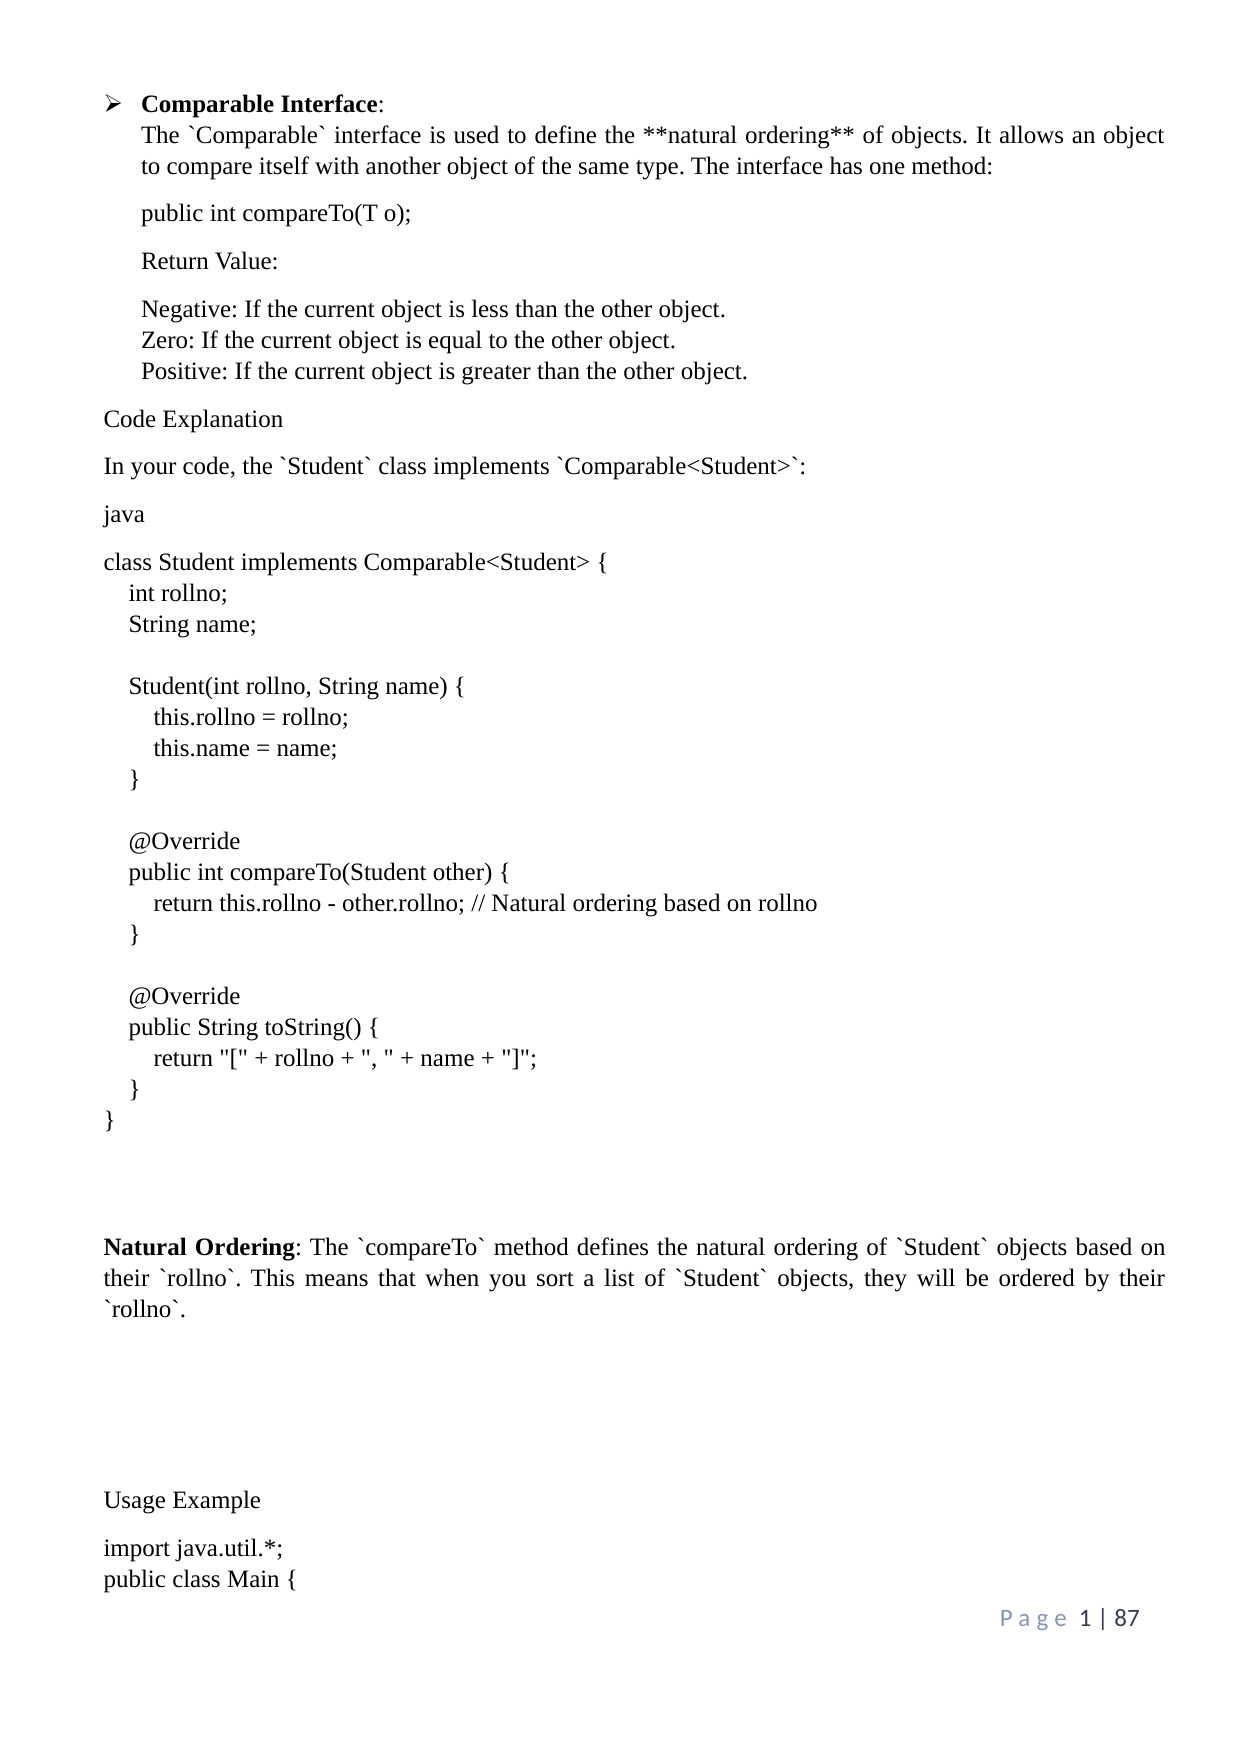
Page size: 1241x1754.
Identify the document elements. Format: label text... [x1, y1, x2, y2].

text @Override [103, 826, 1166, 855]
text } [103, 919, 1166, 948]
text class Student implements Comparable<Student> { [103, 547, 1166, 576]
text Natural Ordering: The `compareTo` method defines the natural ordering of `Student` objects based on their `rollno`. This means that when you sort a list of `Student` objects, they will be ordered by their `rollno`. [103, 1232, 1166, 1323]
text java [103, 499, 1166, 528]
text this.rollno = rollno; [103, 702, 1166, 731]
text Usage Example [103, 1485, 1166, 1514]
text public class Main { [103, 1564, 1166, 1592]
text public String toString() { [103, 1012, 1166, 1041]
text Student(int rollno, String name) { [103, 671, 1166, 700]
list Comparable Interface: [103, 89, 1166, 117]
list The `Comparable` interface is used to define the **natural ordering** of objects. It allows an object to compare itself with another object of the same type. The interface has one method: [141, 120, 1166, 179]
text Zero: If the current object is equal to the other object. [103, 325, 1166, 354]
text return "[" + rollno + ", " + name + "]"; [103, 1043, 1166, 1072]
text import java.util.*; [103, 1533, 1166, 1561]
text public int compareTo(Student other) { [103, 857, 1166, 886]
text } [103, 1106, 1166, 1134]
text public int compareTo(T o); [103, 198, 1166, 227]
text this.name = name; [103, 733, 1166, 762]
text } [103, 764, 1166, 793]
text In your code, the `Student` class implements `Comparable<Student>`: [103, 451, 1166, 480]
text return this.rollno - other.rollno; // Natural ordering based on rollno [103, 888, 1166, 917]
text Negative: If the current object is less than the other object. [103, 294, 1166, 323]
text String name; [103, 609, 1166, 638]
text Code Explanation [103, 404, 1166, 432]
text @Override [103, 981, 1166, 1010]
text Return Value: [103, 246, 1166, 275]
text } [103, 1074, 1166, 1103]
text int rollno; [103, 578, 1166, 607]
text Positive: If the current object is greater than the other object. [103, 356, 1166, 385]
